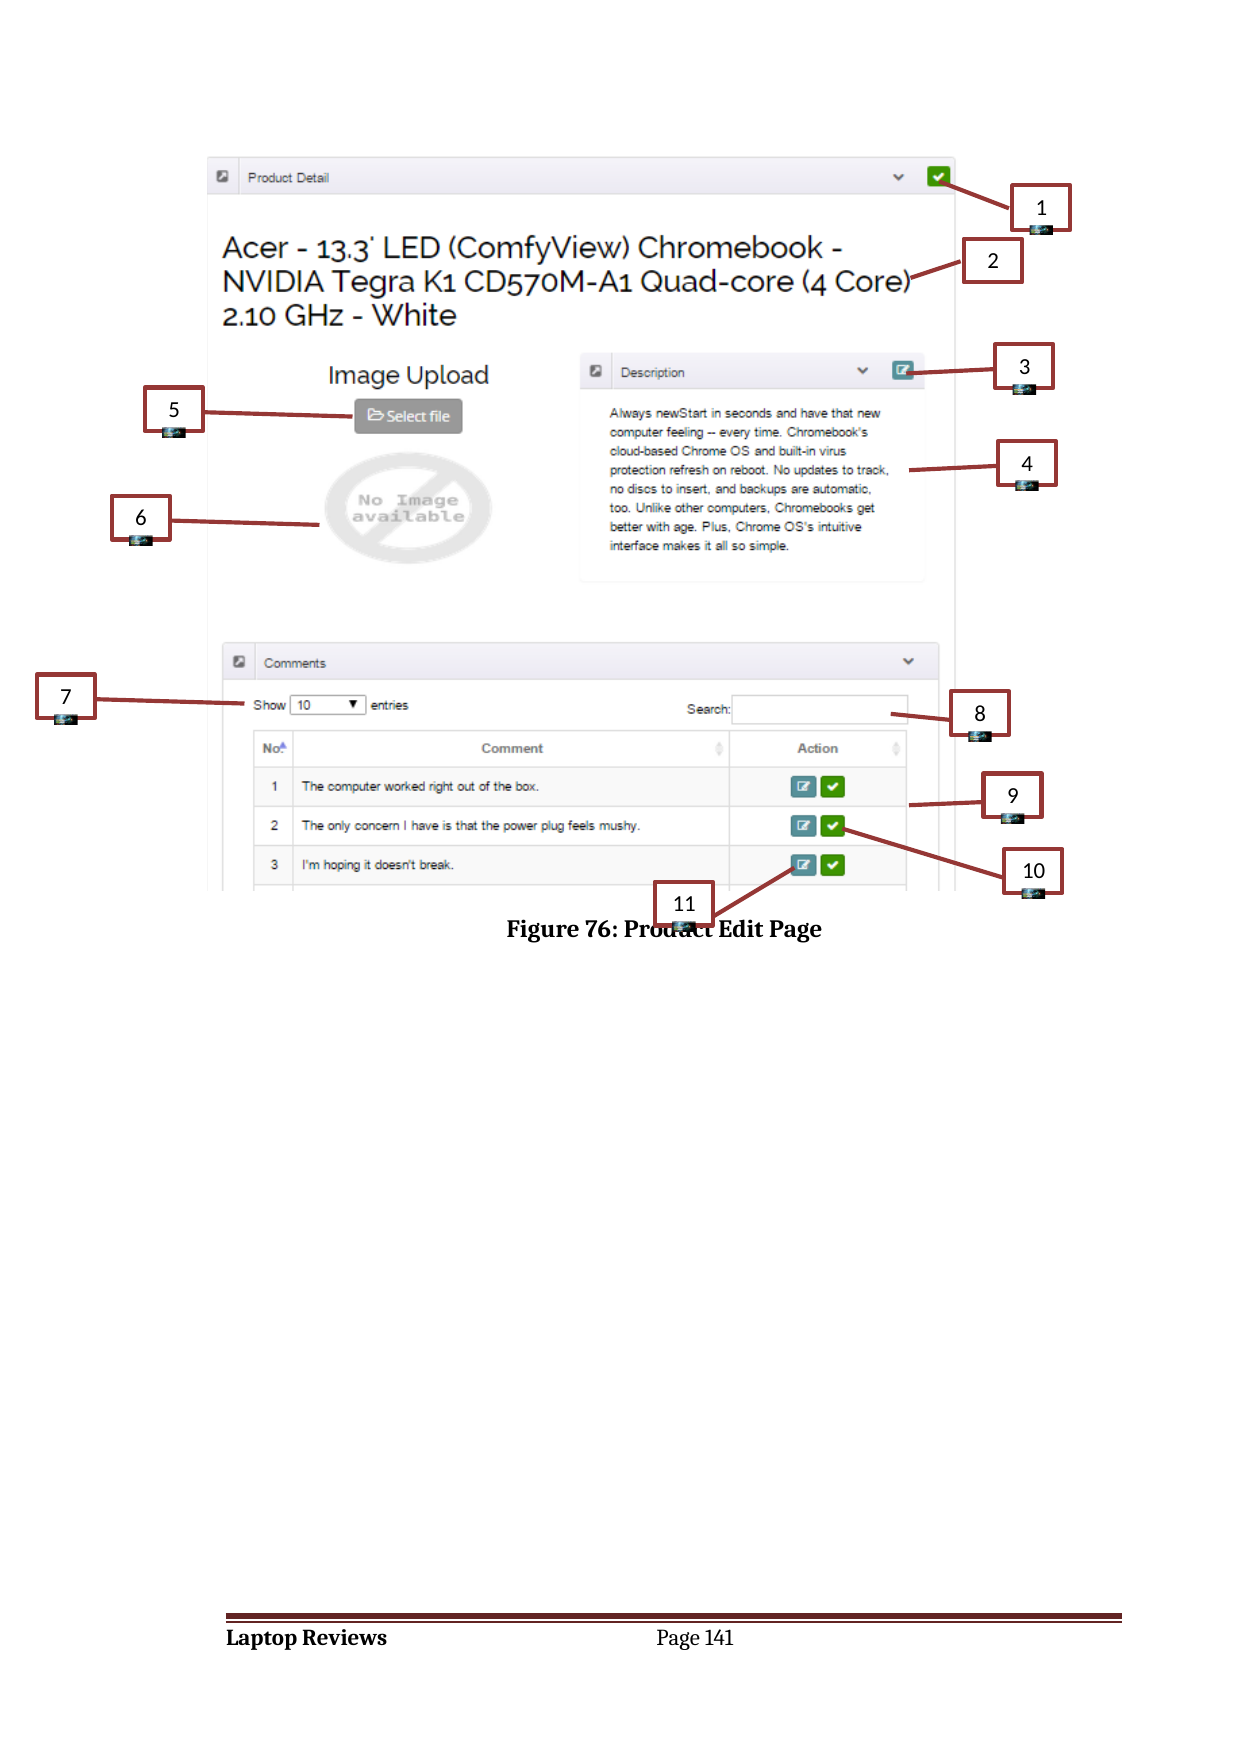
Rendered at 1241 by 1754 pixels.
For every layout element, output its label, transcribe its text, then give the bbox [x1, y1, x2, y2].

picture [54, 714, 78, 725]
picture [162, 427, 186, 438]
picture [672, 921, 696, 932]
picture [1021, 888, 1046, 899]
picture [1000, 813, 1025, 824]
picture [1029, 225, 1053, 235]
text Figure 76: Product Edit Page [207, 915, 1122, 944]
picture [207, 147, 992, 891]
picture [1012, 384, 1037, 395]
picture [1015, 480, 1039, 491]
picture [129, 535, 153, 546]
